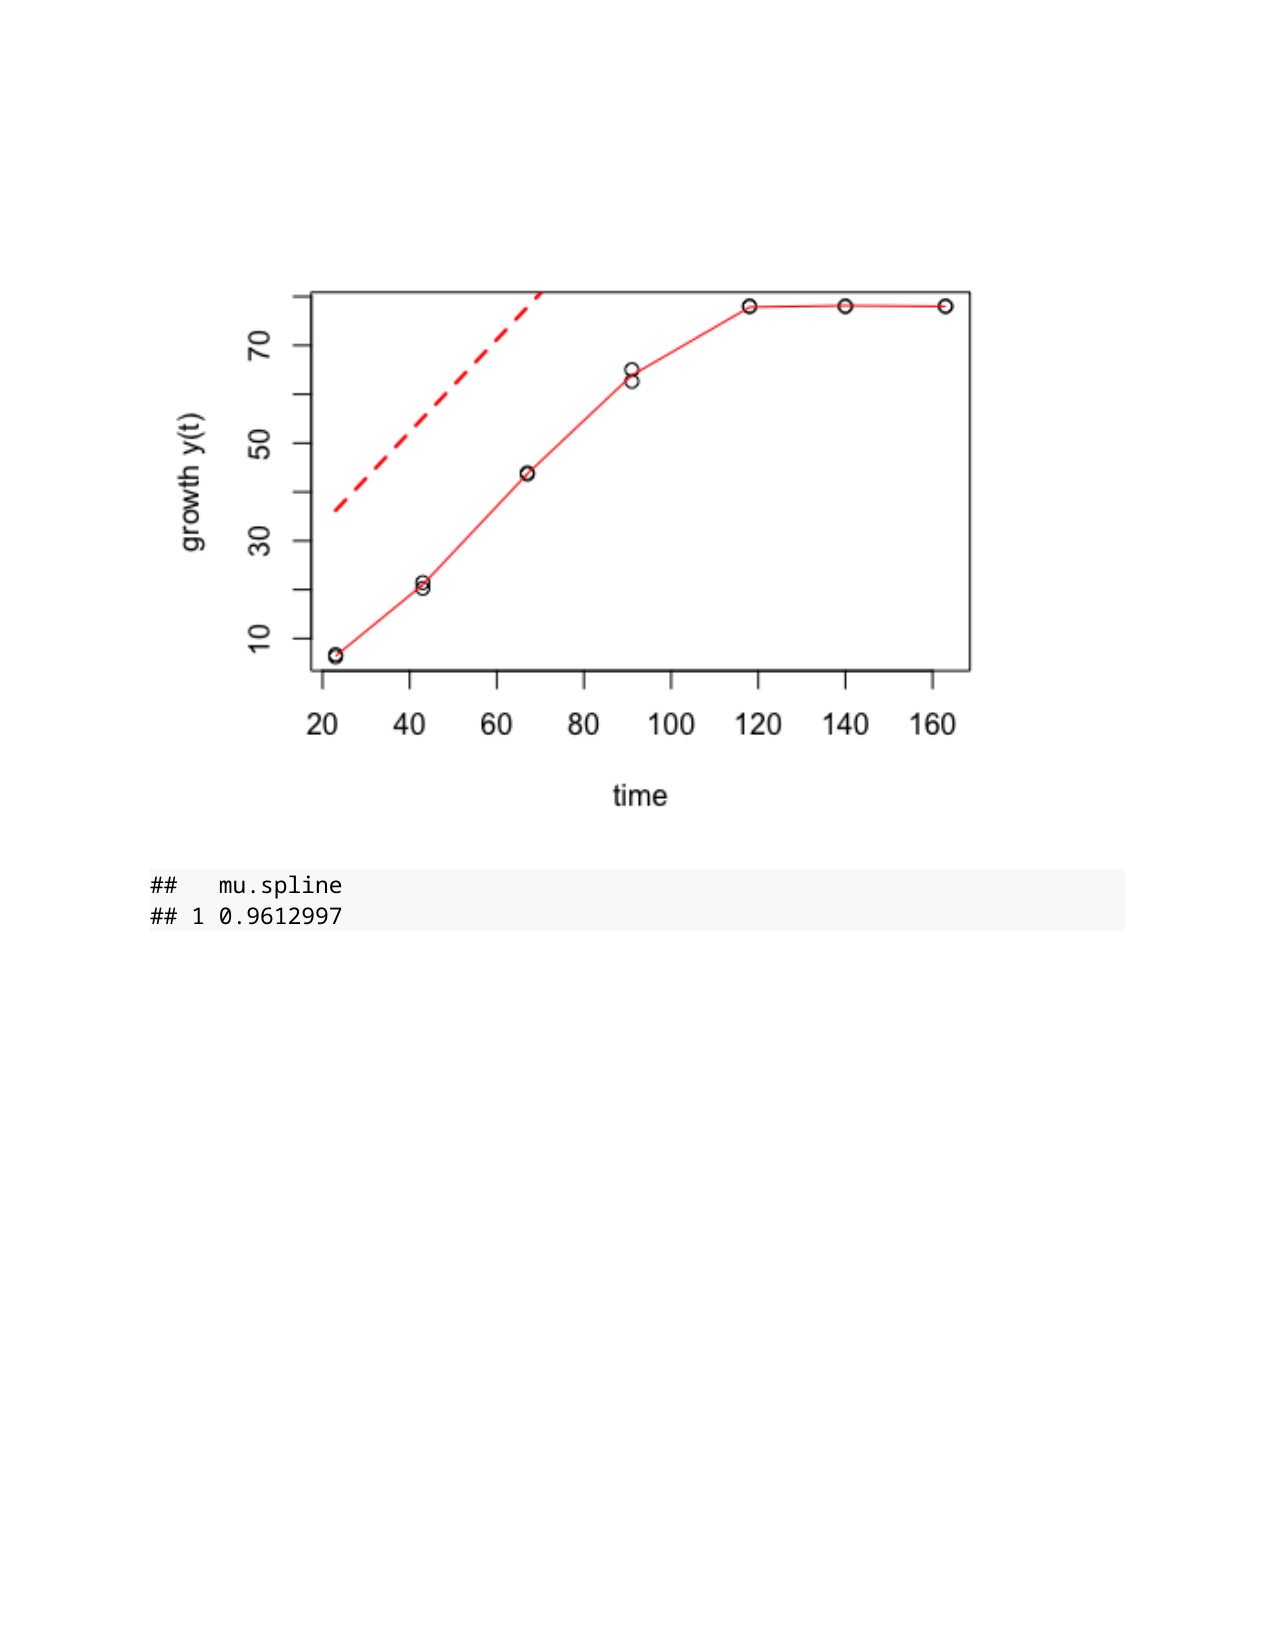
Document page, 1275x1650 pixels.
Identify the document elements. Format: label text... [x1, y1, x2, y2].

picture [168, 150, 1044, 850]
text ## mu.spline ## 1 0.9612997 [150, 869, 1125, 931]
